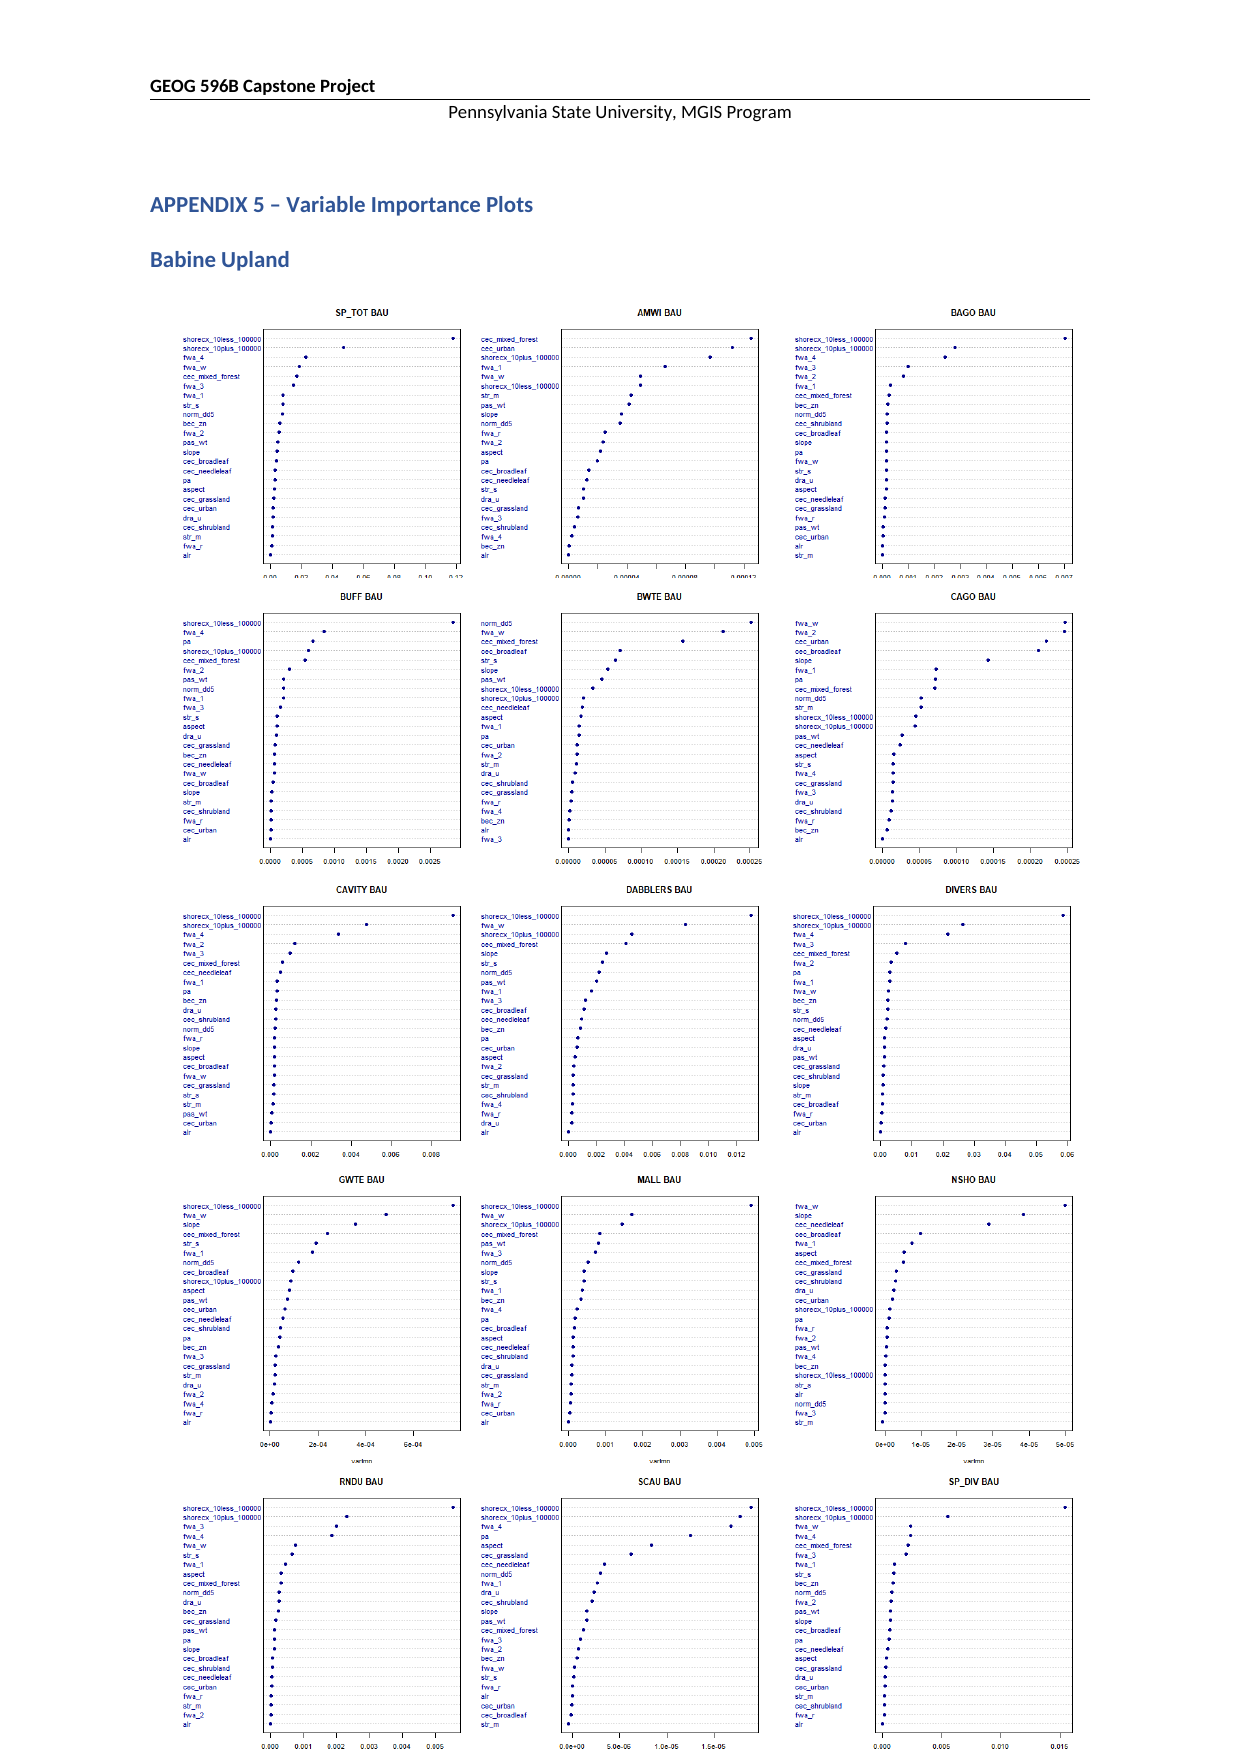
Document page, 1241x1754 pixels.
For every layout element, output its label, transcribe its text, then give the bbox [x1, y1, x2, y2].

picture [165, 294, 1090, 1754]
text Babine Upland [150, 246, 1090, 274]
text APPENDIX 5 – Variable Importance Plots [150, 190, 1090, 218]
